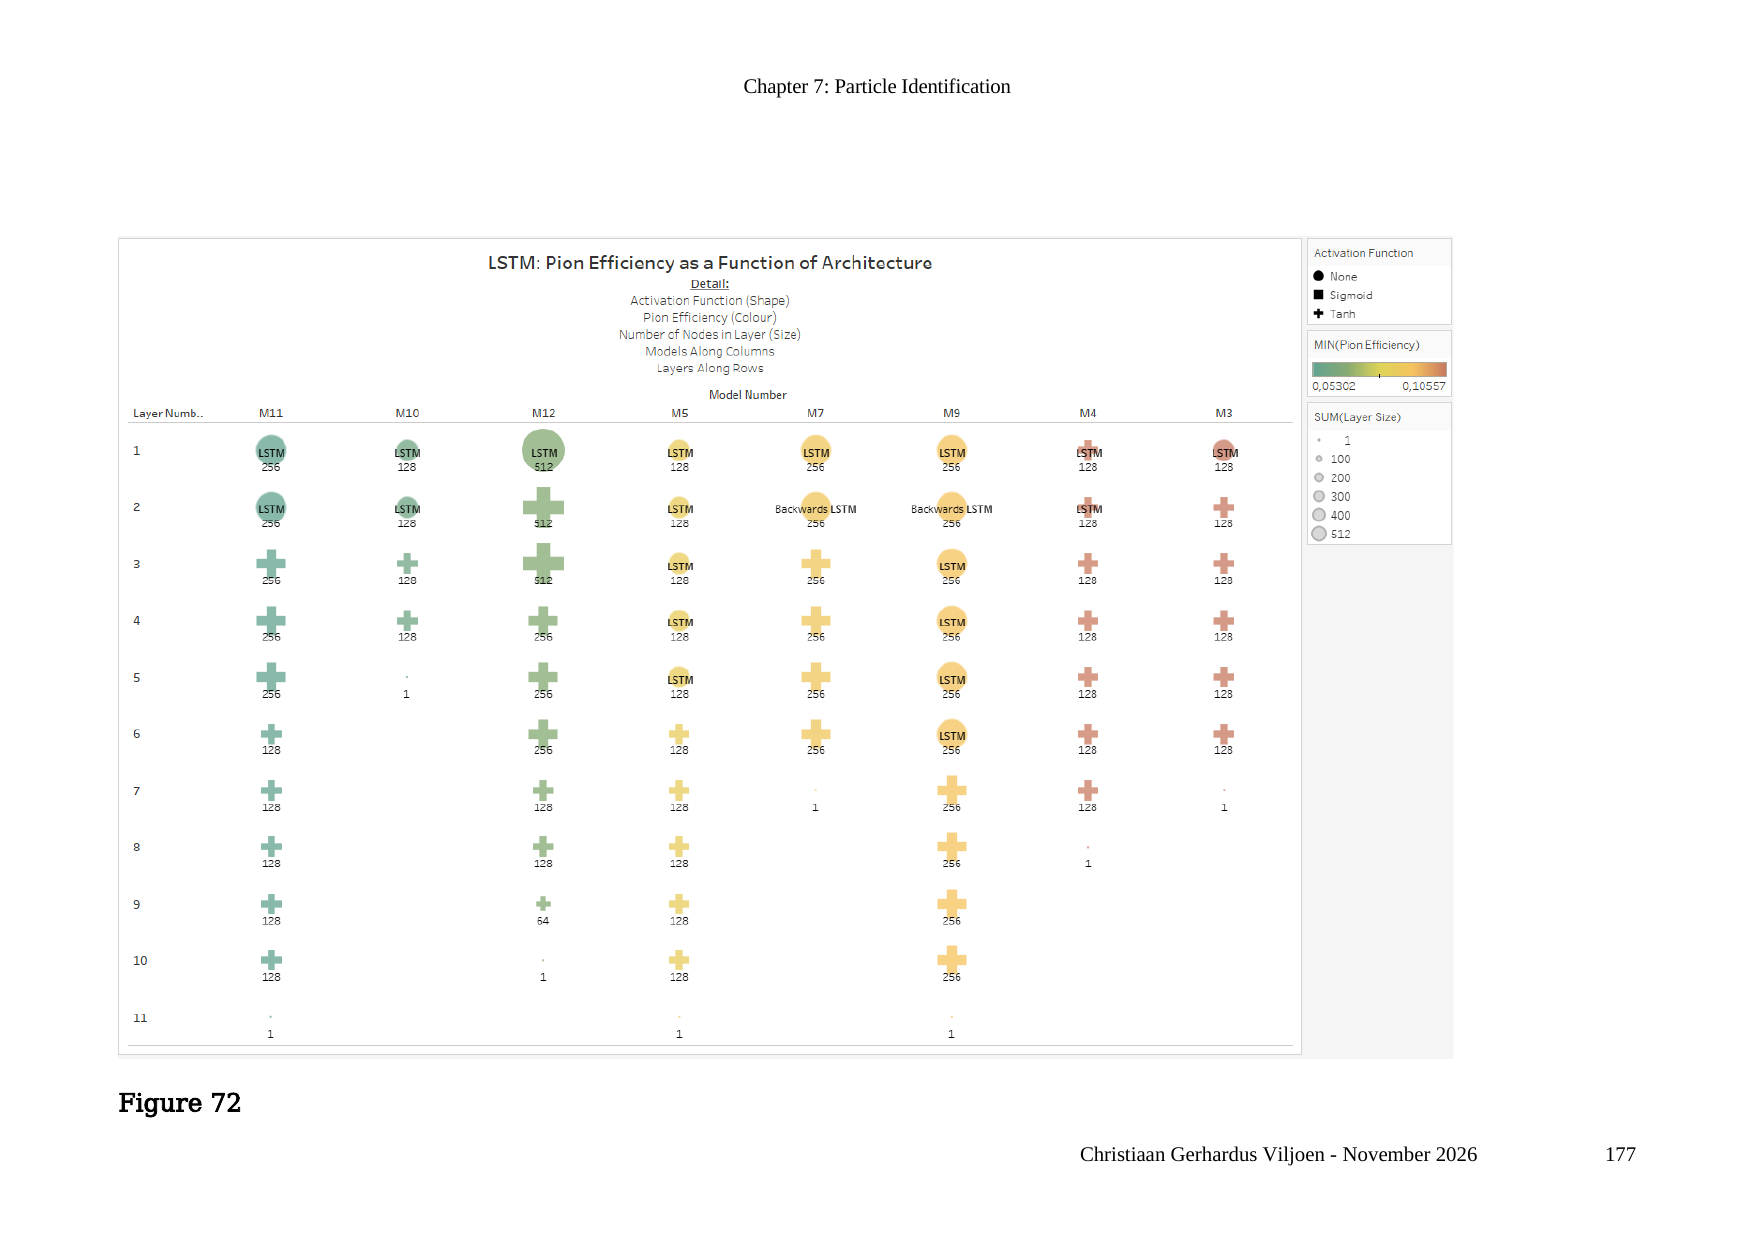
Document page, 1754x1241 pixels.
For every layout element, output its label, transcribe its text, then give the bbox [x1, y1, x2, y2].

picture [118, 236, 1454, 1059]
